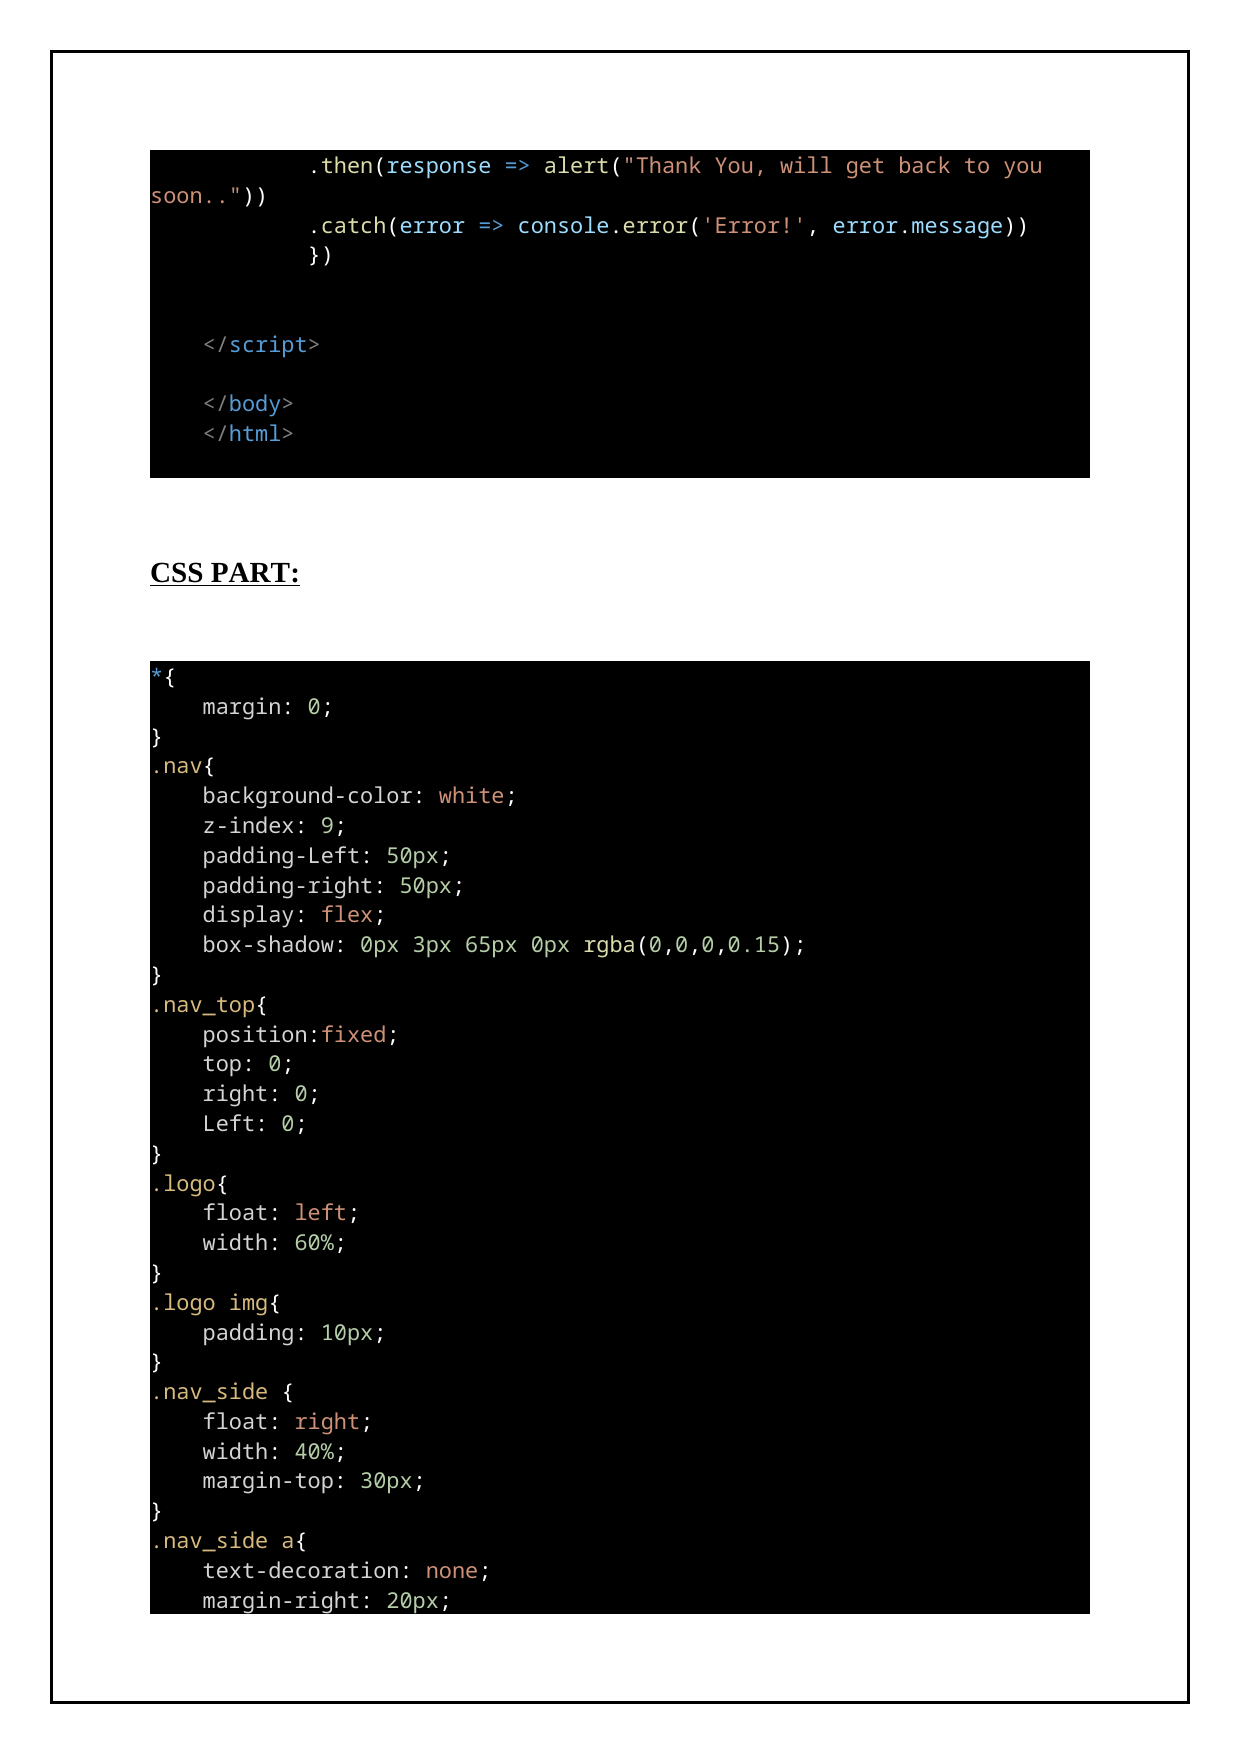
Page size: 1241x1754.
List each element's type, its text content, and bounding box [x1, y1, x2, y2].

text }) [150, 239, 1090, 269]
text margin-right: 20px; [150, 1585, 1090, 1614]
text } [150, 1495, 1090, 1525]
text padding-Left: 50px; [150, 840, 1090, 870]
text } [150, 1138, 1090, 1168]
text right: 0; [150, 1078, 1090, 1108]
text margin: 0; [150, 691, 1090, 721]
text .nav_top{ [150, 989, 1090, 1019]
text } [150, 721, 1090, 751]
text .catch(error => console.error('Error!', error.message)) [150, 209, 1090, 239]
text top: 0; [150, 1048, 1090, 1078]
text width: 40%; [150, 1436, 1090, 1466]
text padding-right: 50px; [150, 870, 1090, 899]
text .logo{ [150, 1168, 1090, 1197]
text float: right; [150, 1406, 1090, 1436]
text float: left; [150, 1197, 1090, 1227]
text z-index: 9; [150, 810, 1090, 840]
text text-decoration: none; [150, 1555, 1090, 1585]
text CSS PART: [150, 556, 1090, 589]
text .nav_side a{ [150, 1525, 1090, 1555]
text padding: 10px; [150, 1317, 1090, 1346]
text Left: 0; [150, 1108, 1090, 1138]
text display: flex; [150, 899, 1090, 929]
text width: 60%; [150, 1227, 1090, 1257]
text *{ [150, 661, 1090, 691]
text margin-top: 30px; [150, 1466, 1090, 1495]
text background-color: white; [150, 780, 1090, 810]
text </body> [150, 388, 1090, 418]
text } [150, 1257, 1090, 1287]
text .logo img{ [150, 1287, 1090, 1317]
text box-shadow: 0px 3px 65px 0px rgba(0,0,0,0.15); [150, 929, 1090, 959]
text position:fixed; [150, 1019, 1090, 1048]
text .nav_side { [150, 1376, 1090, 1406]
text } [150, 1346, 1090, 1376]
text } [150, 959, 1090, 989]
text .nav{ [150, 751, 1090, 780]
text </html> [150, 418, 1090, 448]
text .then(response => alert("Thank You, will get back to you soon..")) [150, 150, 1090, 209]
text </script> [150, 329, 1090, 358]
